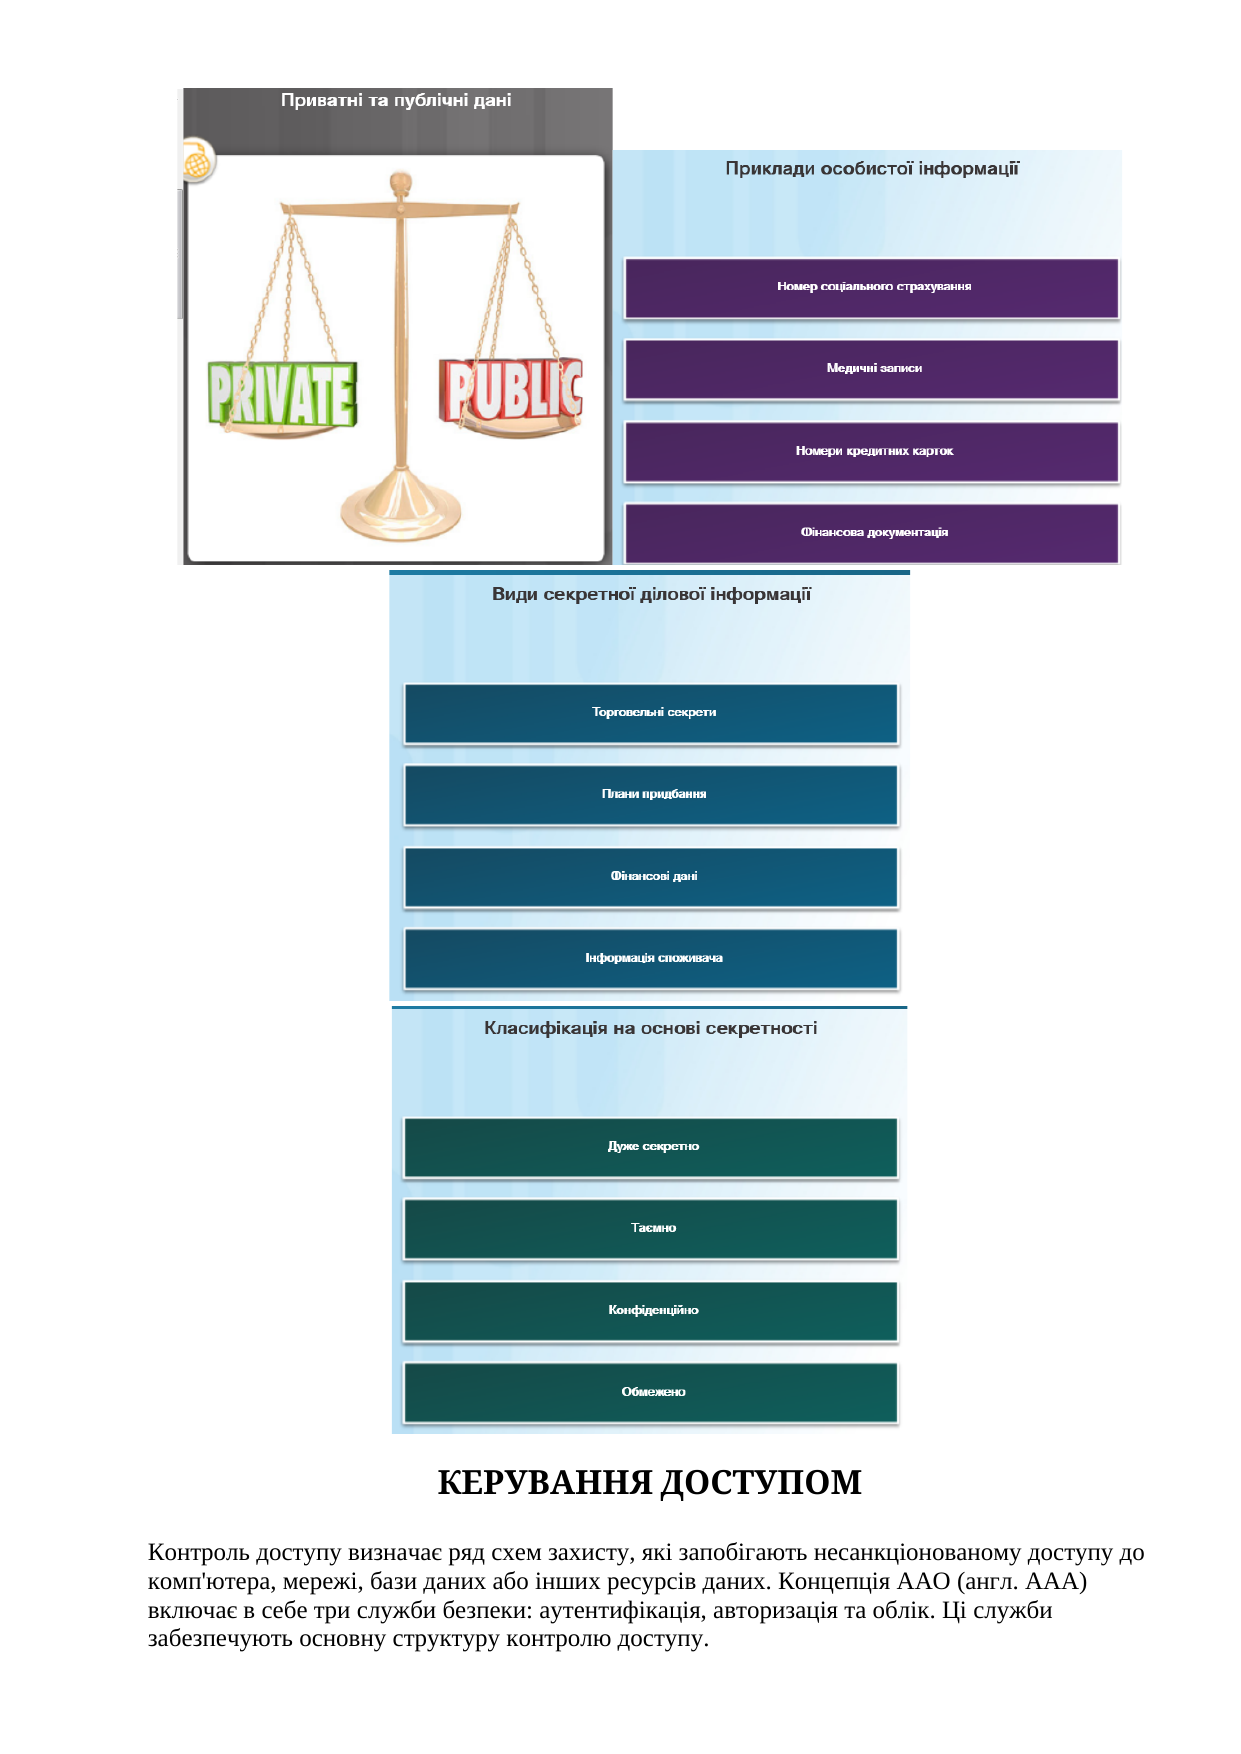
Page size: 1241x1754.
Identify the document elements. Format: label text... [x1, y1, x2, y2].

picture [177, 88, 1123, 565]
picture [389, 570, 911, 1001]
subtitle Керування доступом [148, 1464, 1152, 1502]
picture [391, 1006, 908, 1434]
text Контроль доступу визначає ряд схем захисту, які запобігають несанкціонованому доступу до комп'ютера, мережі, бази даних або інших ресурсів даних. Концепція ААО (англ. AAA) включає в себе три служби безпеки: аутентифікація, авторизація та облік. Ці служби забезпечують основну структуру контролю доступу. [148, 1537, 1152, 1652]
